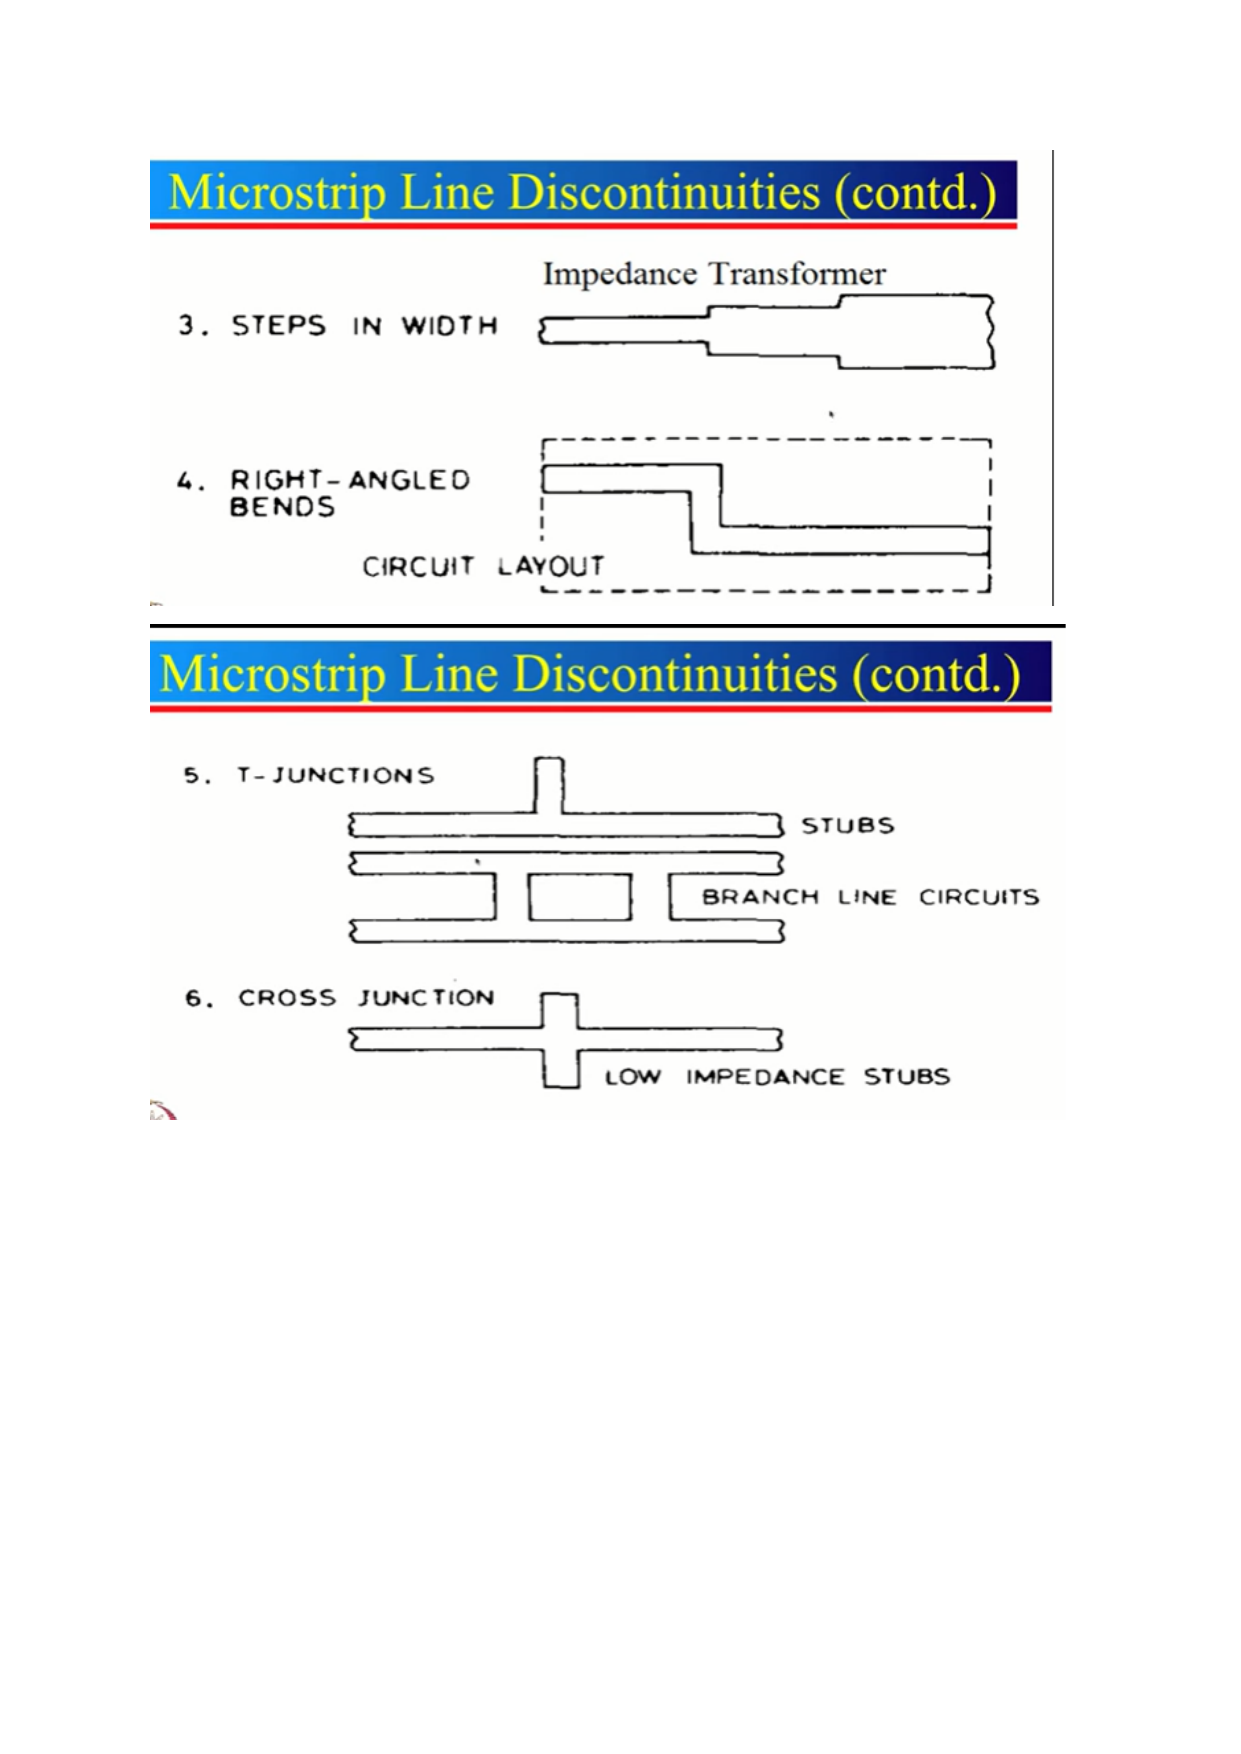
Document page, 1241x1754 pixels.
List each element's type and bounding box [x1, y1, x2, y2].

picture [150, 150, 1055, 606]
picture [150, 624, 1066, 1120]
